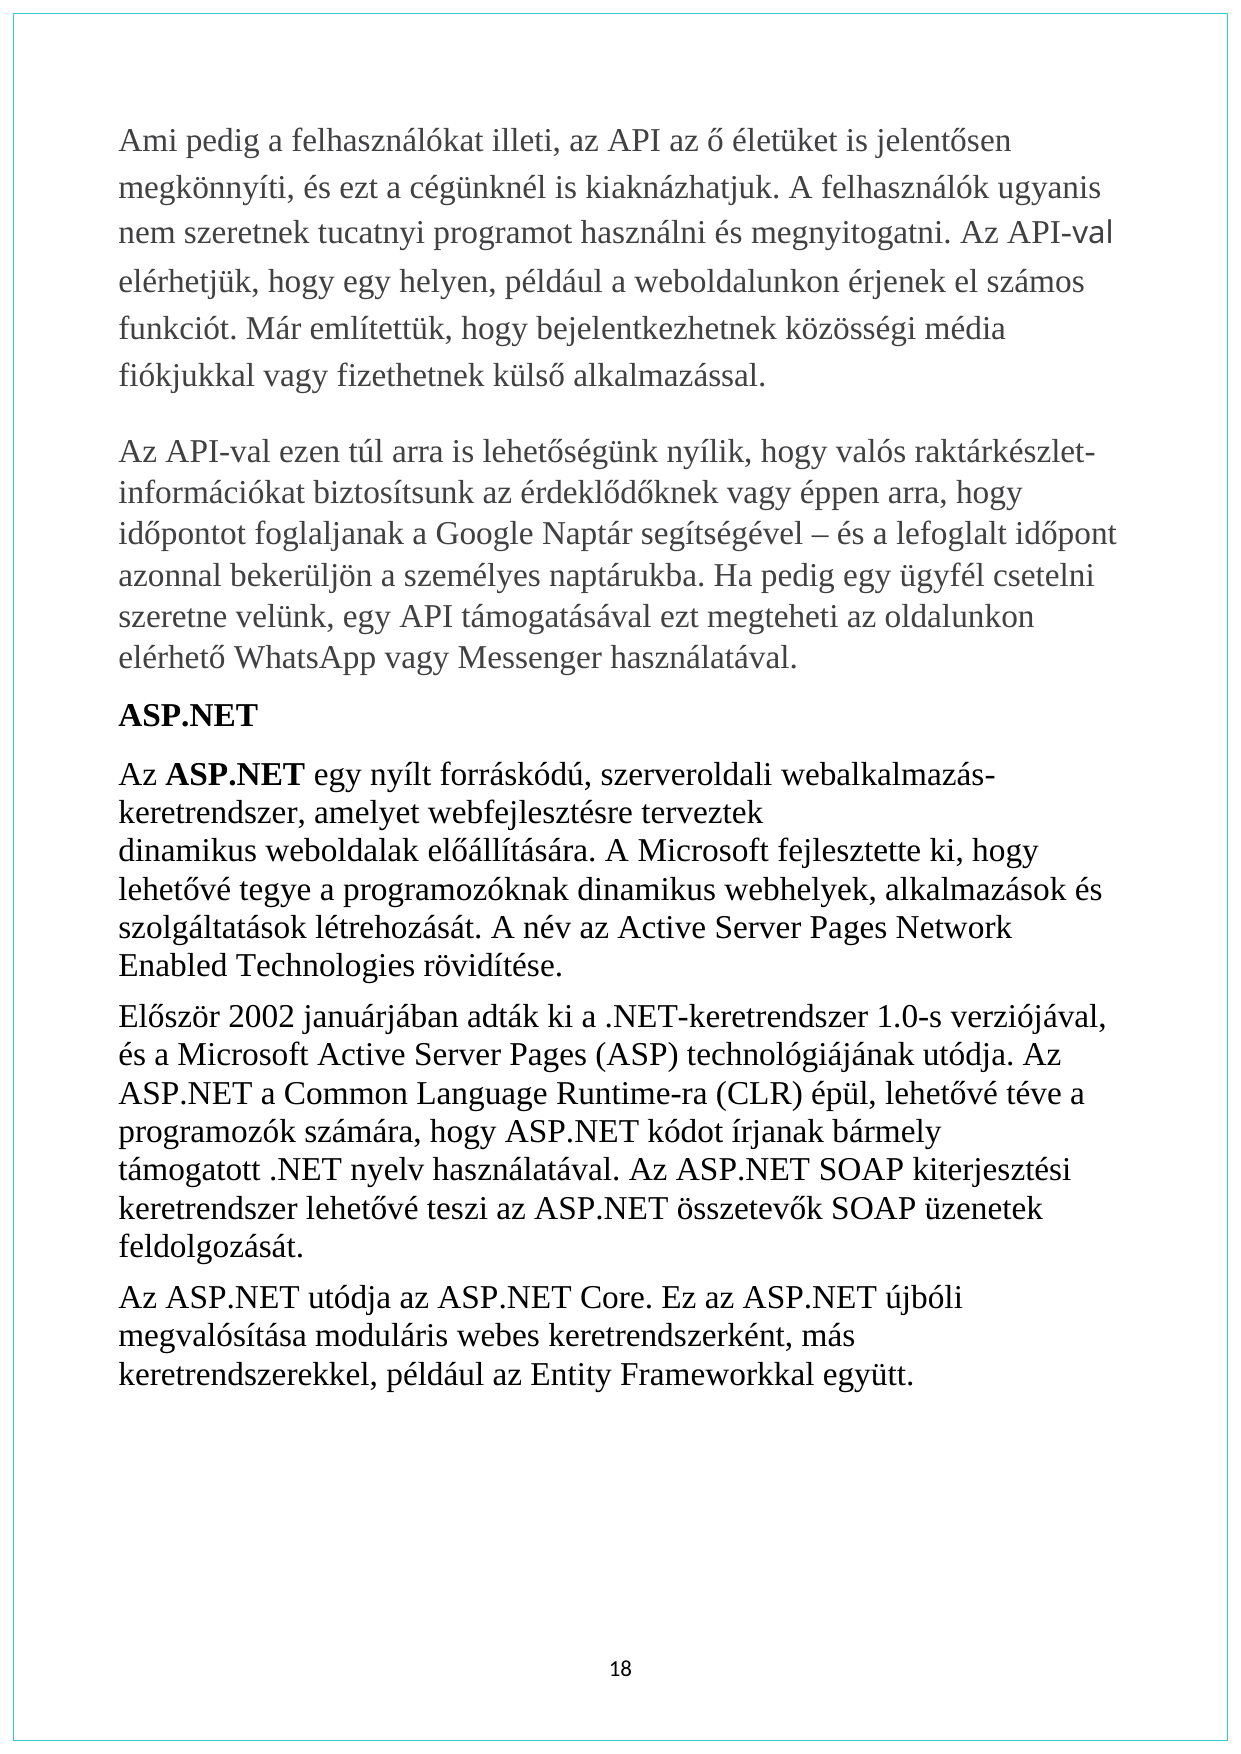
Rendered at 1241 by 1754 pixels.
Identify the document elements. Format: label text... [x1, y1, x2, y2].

text Az ASP.NET utódja az ASP.NET Core. Ez az ASP.NET újbóli megvalósítása moduláris webes keretrendszerként, más keretrendszerekkel, például az Entity Frameworkkal együtt. [118, 1277, 1122, 1392]
text Az ASP.NET egy nyílt forráskódú, szerveroldali webalkalmazás-keretrendszer, amelyet webfejlesztésre terveztek dinamikus weboldalak előállítására. A Microsoft fejlesztette ki, hogy lehetővé tegye a programozóknak dinamikus webhelyek, alkalmazások és szolgáltatások létrehozását. A név az Active Server Pages Network Enabled Technologies rövidítése. [118, 754, 1122, 984]
text Az API-val ezen túl arra is lehetőségünk nyílik, hogy valós raktárkészlet-információkat biztosítsunk az érdeklődőknek vagy éppen arra, hogy időpontot foglaljanak a Google Naptár segítségével – és a lefoglalt időpont azonnal bekerüljön a személyes naptárukba. Ha pedig egy ügyfél csetelni szeretne velünk, egy API támogatásával ezt megteheti az oldalunkon elérhető WhatsApp vagy Messenger használatával. [118, 431, 1122, 676]
text ASP.NET [118, 696, 1122, 734]
text Ami pedig a felhasználókat illeti, az API az ő életüket is jelentősen megkönnyíti, és ezt a cégünknél is kiaknázhatjuk. A felhasználók ugyanis nem szeretnek tucatnyi programot használni és megnyitogatni. Az API-val elérhetjük, hogy egy helyen, például a weboldalunkon érjenek el számos funkciót. Már említettük, hogy bejelentkezhetnek közösségi média fiókjukkal vagy fizethetnek külső alkalmazással. [118, 112, 1122, 393]
text Először 2002 januárjában adták ki a .NET-keretrendszer 1.0-s verziójával, és a Microsoft Active Server Pages (ASP) technológiájának utódja. Az ASP.NET a Common Language Runtime-ra (CLR) épül, lehetővé téve a programozók számára, hogy ASP.NET kódot írjanak bármely támogatott .NET nyelv használatával. Az ASP.NET SOAP kiterjesztési keretrendszer lehetővé teszi az ASP.NET összetevők SOAP üzenetek feldolgozását. [118, 996, 1122, 1264]
